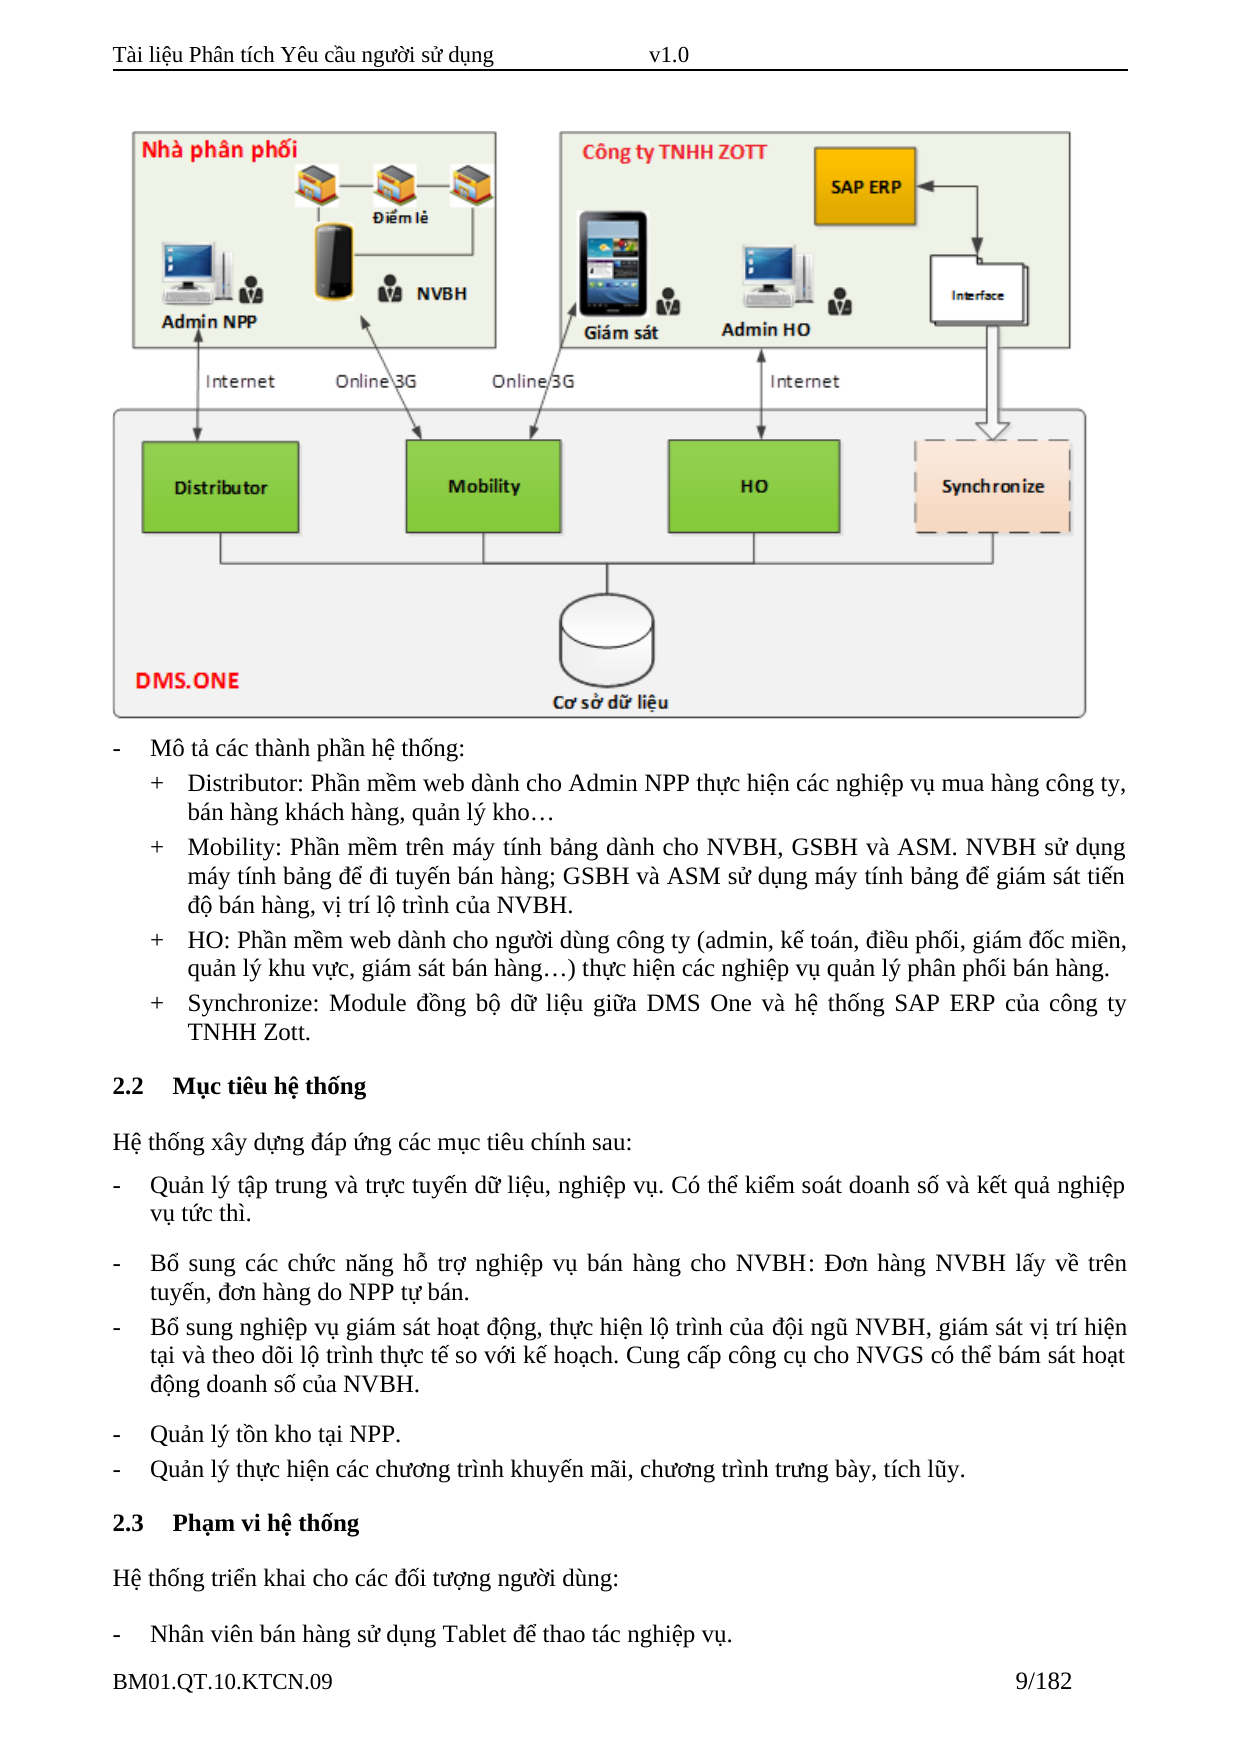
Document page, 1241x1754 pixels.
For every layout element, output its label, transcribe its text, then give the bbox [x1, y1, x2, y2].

list Bổ sung các chức năng hỗ trợ nghiệp vụ bán hàng cho NVBH: Đơn hàng NVBH lấy về trên tuyến, đơn hàng do NPP tự bán. [112, 1248, 1128, 1306]
text HO: Phần mềm web dành cho người dùng công ty (admin, kế toán, điều phối, giám đốc miền, quản lý khu vực, giám sát bán hàng…) thực hiện các nghiệp vụ quản lý phân phối bán hàng. [150, 925, 1128, 982]
list Quản lý thực hiện các chương trình khuyến mãi, chương trình trưng bày, tích lũy. [112, 1454, 1128, 1483]
text Synchronize: Module đồng bộ dữ liệu giữa DMS One và hệ thống SAP ERP của công ty TNHH Zott. [150, 988, 1128, 1046]
text Distributor: Phần mềm web dành cho Admin NPP thực hiện các nghiệp vụ mua hàng công ty, bán hàng khách hàng, quản lý kho… [150, 768, 1128, 826]
subtitle Phạm vi hệ thống [112, 1508, 1128, 1536]
list Quản lý tập trung và trực tuyến dữ liệu, nghiệp vụ. Có thể kiểm soát doanh số và kết quả nghiệp vụ tức thì. [112, 1170, 1128, 1227]
text Hệ thống xây dựng đáp ứng các mục tiêu chính sau: [112, 1127, 1126, 1155]
picture [112, 131, 1088, 720]
text Mô tả các thành phần hệ thống: [112, 733, 1128, 762]
list Bổ sung nghiệp vụ giám sát hoạt động, thực hiện lộ trình của đội ngũ NVBH, giám sát vị trí hiện tại và theo dõi lộ trình thực tế so với kế hoạch. Cung cấp công cụ cho NVGS có thể bám sát hoạt động doanh số của NVBH. [112, 1312, 1128, 1398]
subtitle Mục tiêu hệ thống [112, 1071, 1128, 1100]
list Nhân viên bán hàng sử dụng Tablet để thao tác nghiệp vụ. [112, 1619, 1128, 1648]
list Quản lý tồn kho tại NPP. [112, 1419, 1128, 1448]
text Hệ thống triển khai cho các đối tượng người dùng: [112, 1563, 1126, 1592]
text Mobility: Phần mềm trên máy tính bảng dành cho NVBH, GSBH và ASM. NVBH sử dụng máy tính bảng để đi tuyến bán hàng; GSBH và ASM sử dụng máy tính bảng để giám sát tiến độ bán hàng, vị trí lộ trình của NVBH. [150, 832, 1128, 918]
